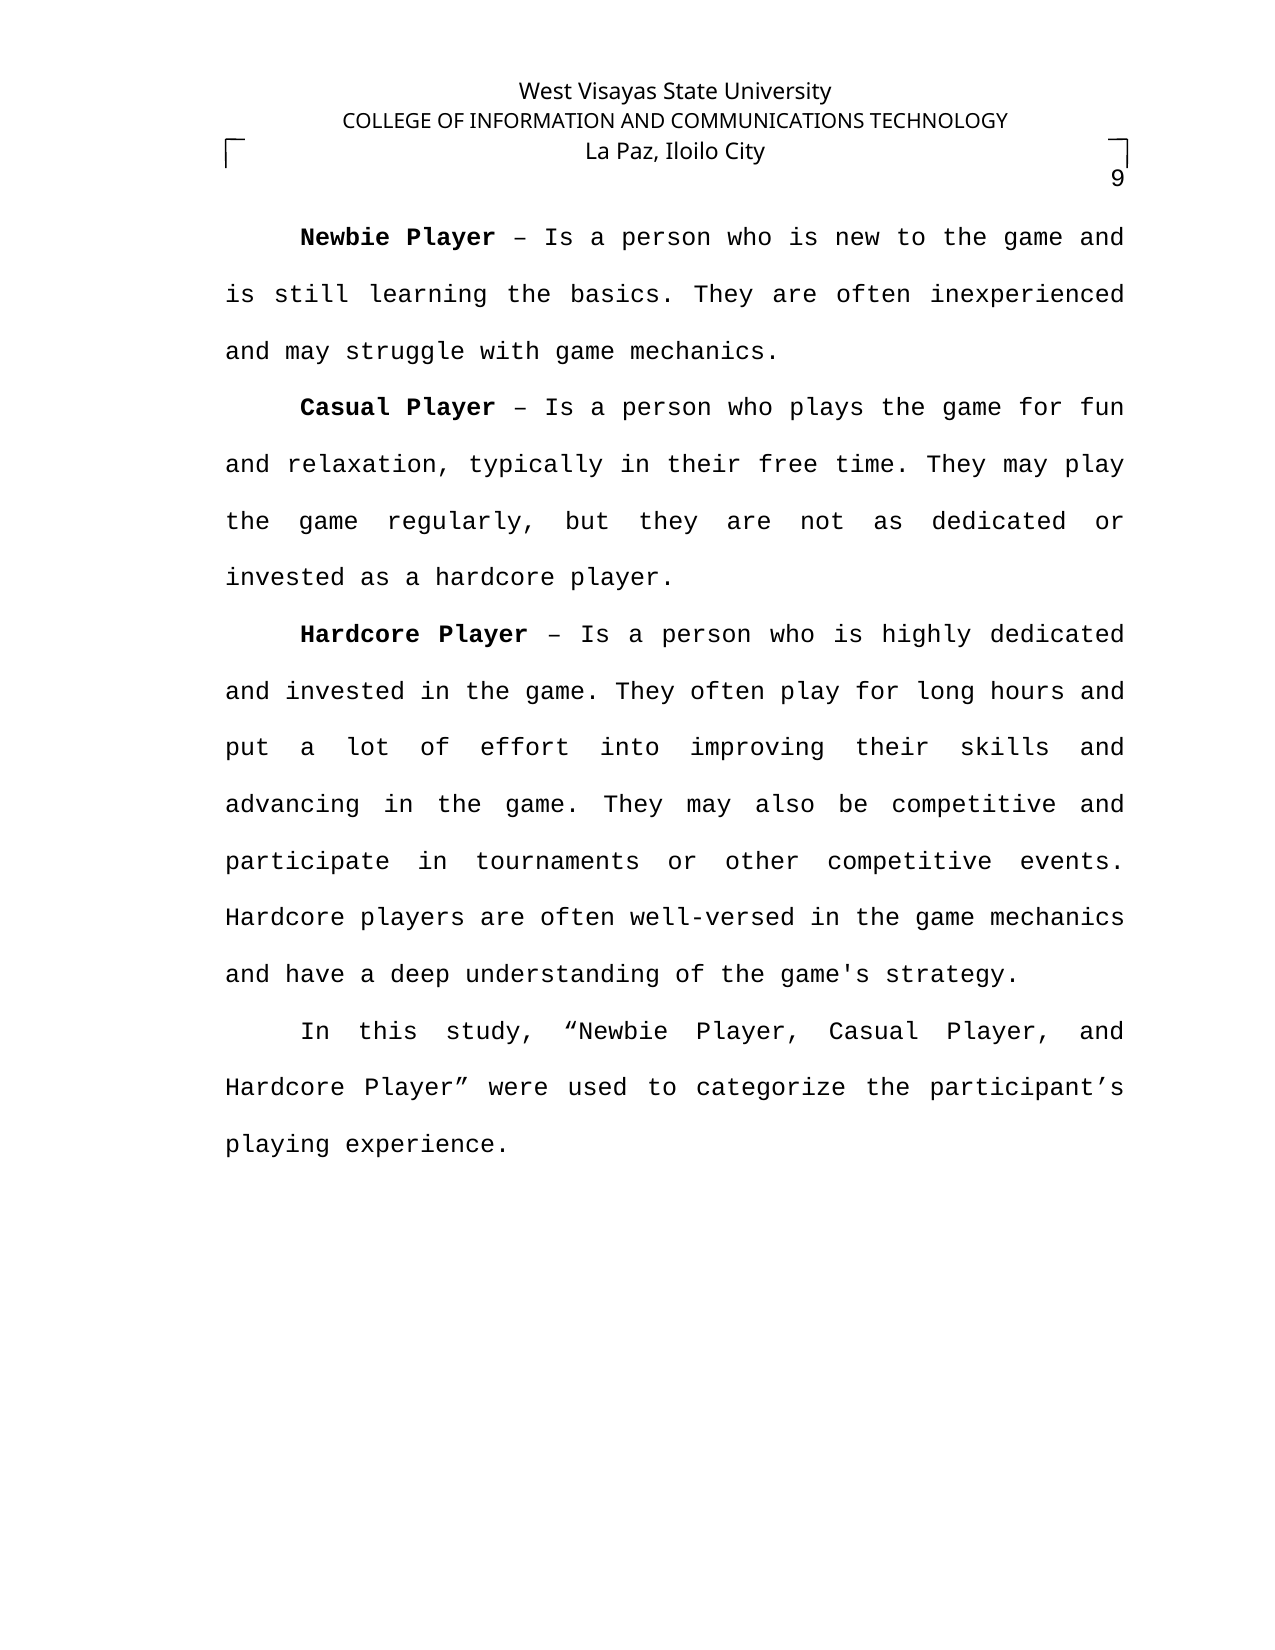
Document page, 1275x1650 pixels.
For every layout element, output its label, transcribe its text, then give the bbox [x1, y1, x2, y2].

text In this study, “Newbie Player, Casual Player, and Hardcore Player” were used to categorize the participant’s playing experience. [225, 1018, 1125, 1160]
text Newbie Player – Is a person who is new to the game and is still learning the basics. They are often inexperienced and may struggle with game mechanics. [225, 225, 1125, 367]
text Hardcore Player – Is a person who is highly dedicated and invested in the game. They often play for long hours and put a lot of effort into improving their skills and advancing in the game. They may also be competitive and participate in tournaments or other competitive events. Hardcore players are often well-versed in the game mechanics and have a deep understanding of the game's strategy. [225, 622, 1125, 990]
text Casual Player – Is a person who plays the game for fun and relaxation, typically in their free time. They may play the game regularly, but they are not as dedicated or invested as a hardcore player. [225, 395, 1125, 593]
